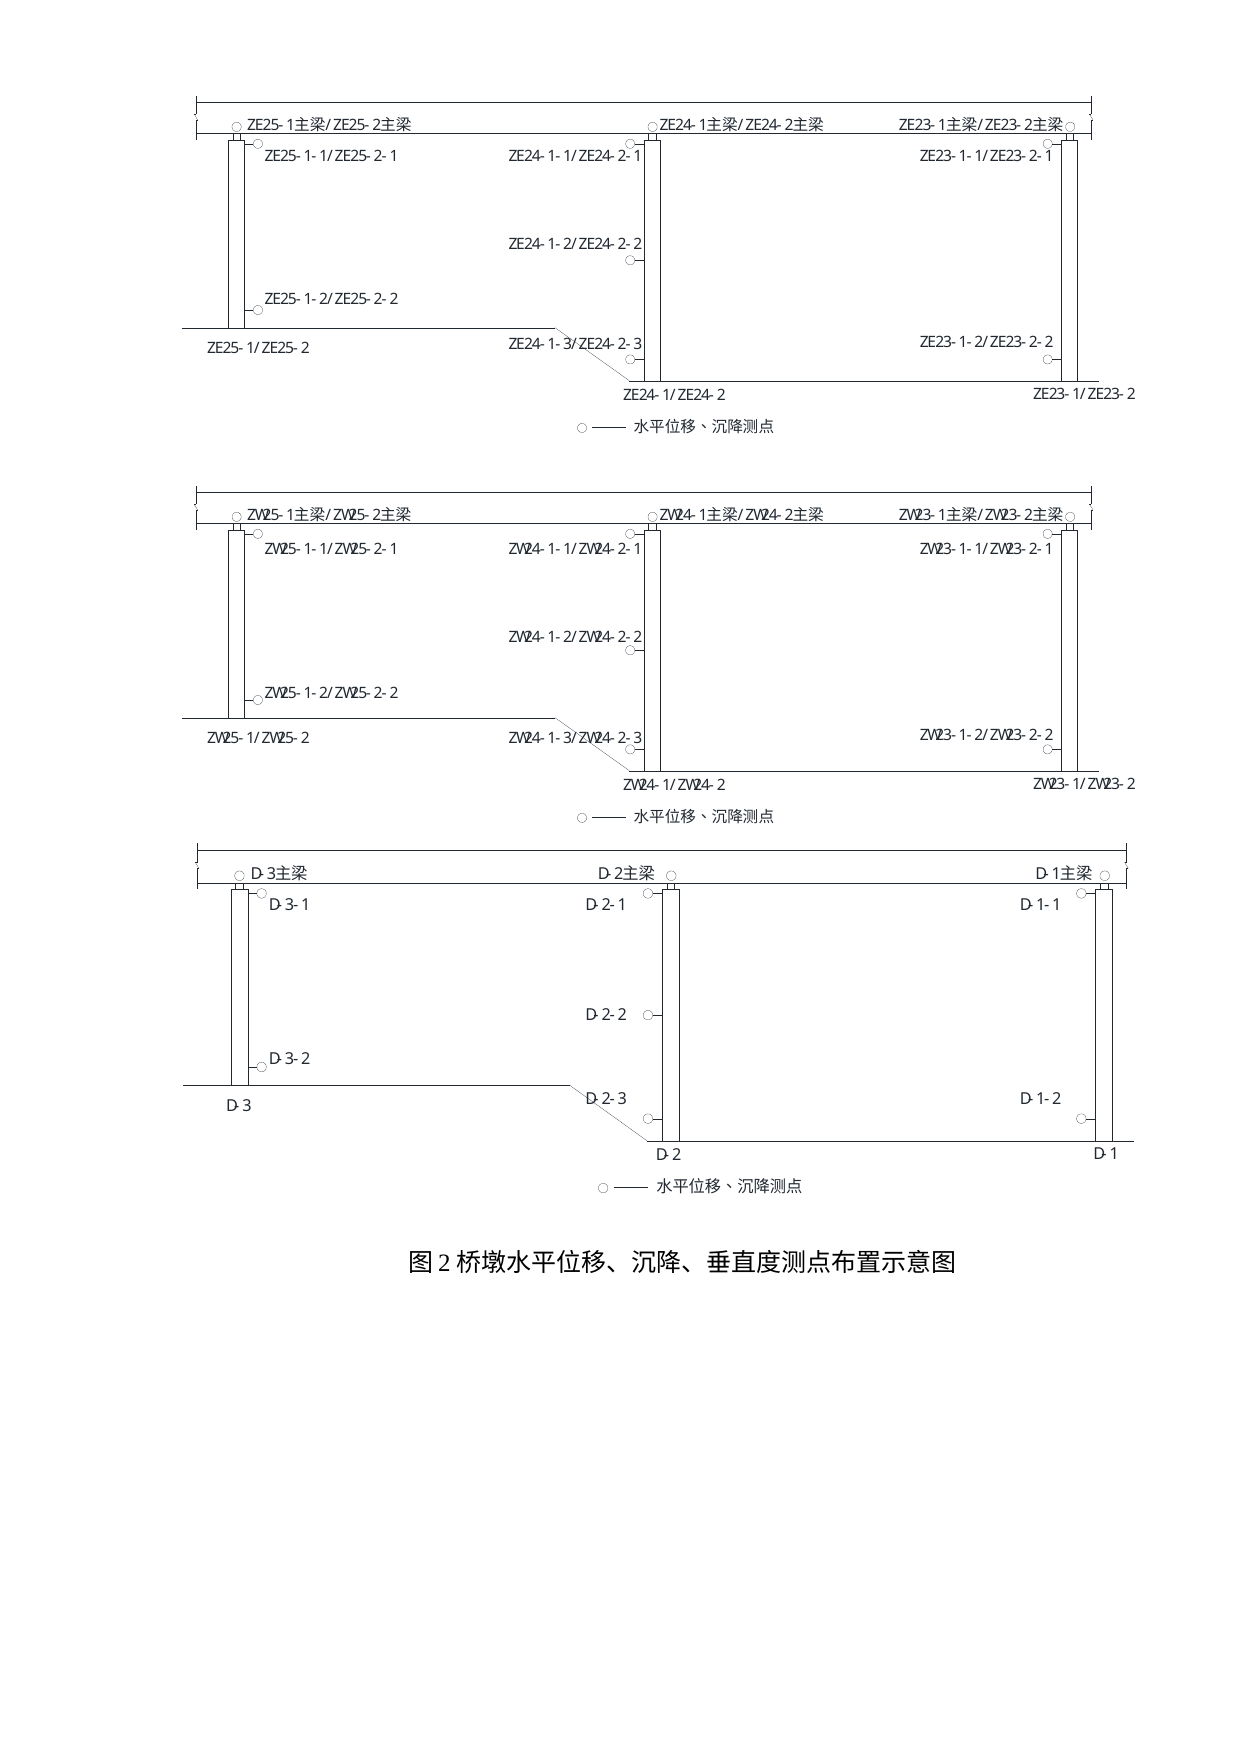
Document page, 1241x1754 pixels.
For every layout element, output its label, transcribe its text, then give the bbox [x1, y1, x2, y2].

text 图2 桥墩水平位移、沉降、垂直度测点布置示意图 [177, 1228, 1140, 1293]
